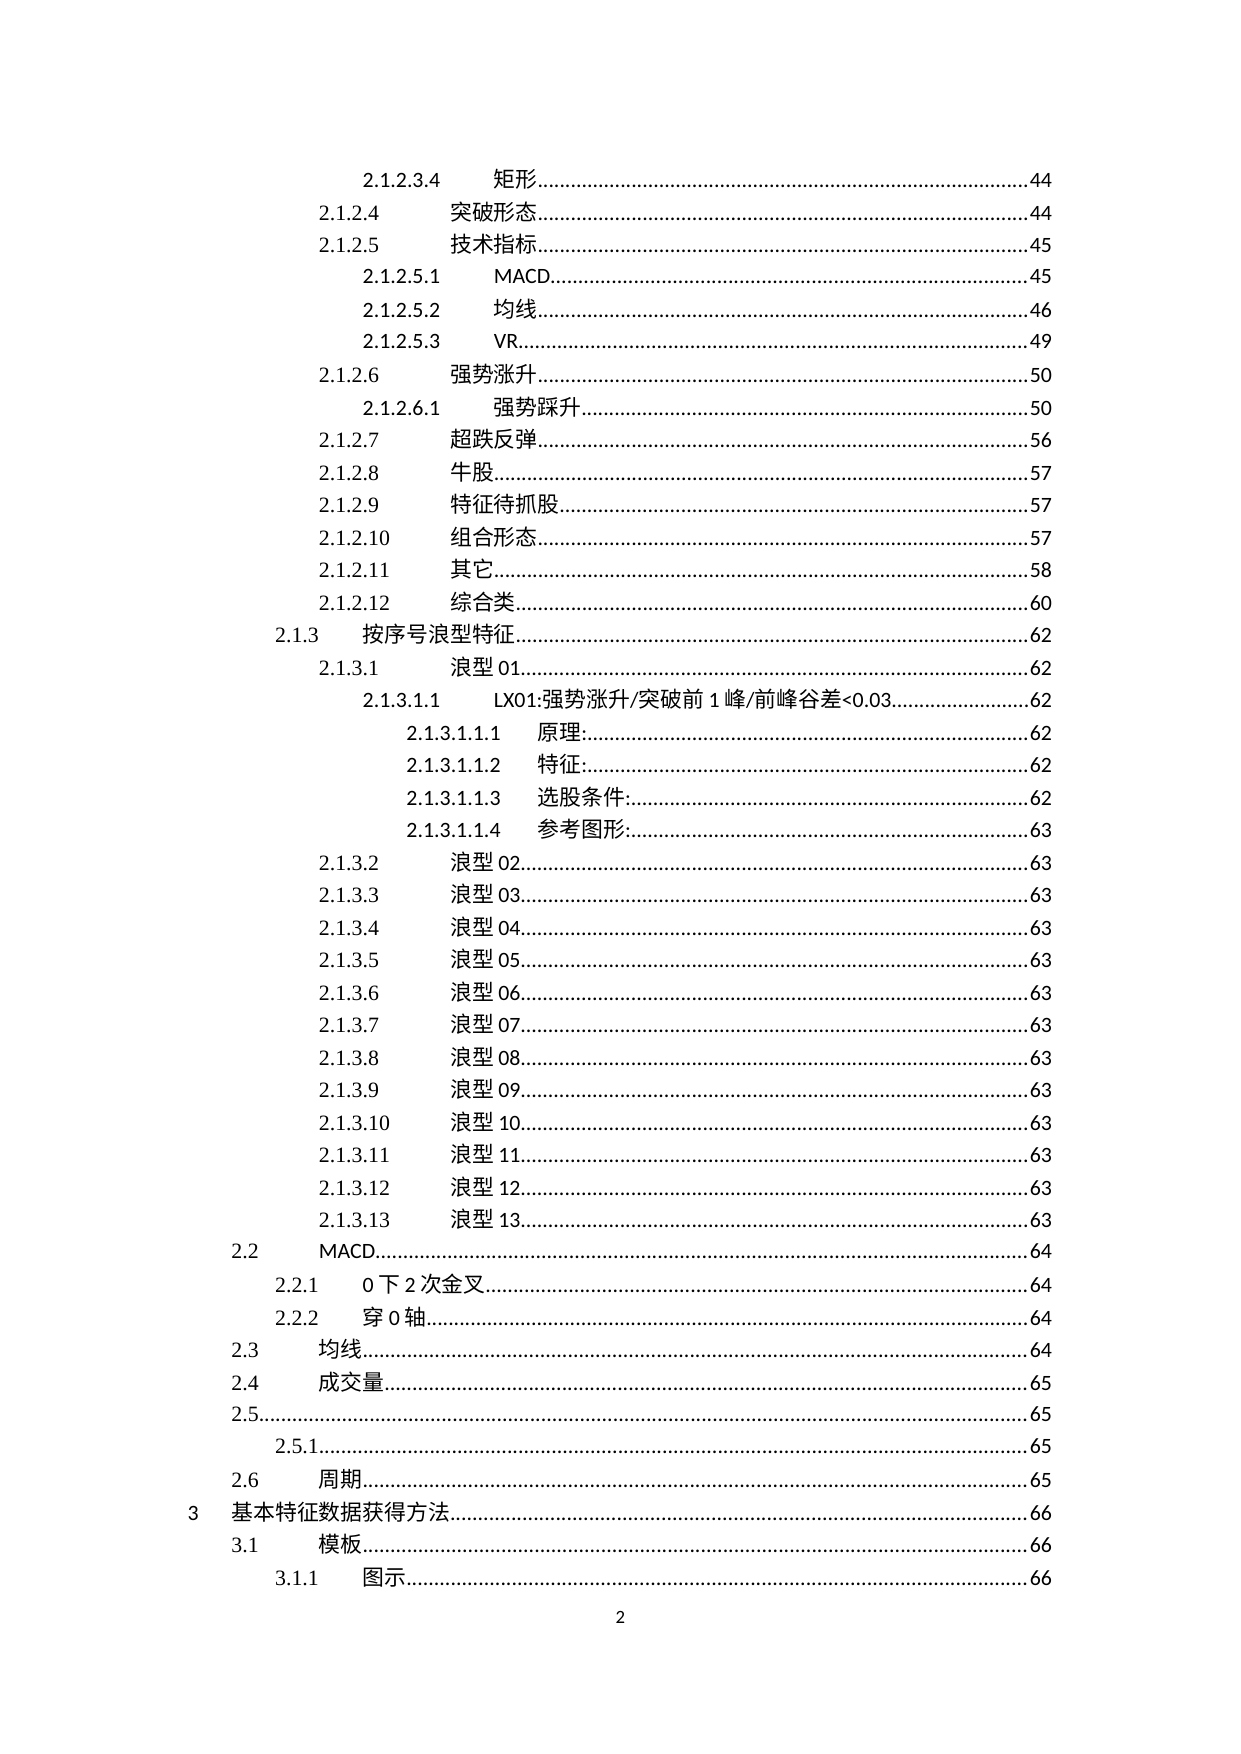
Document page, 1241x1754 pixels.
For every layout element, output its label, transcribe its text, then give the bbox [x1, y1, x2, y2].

text 2.1.2.9 特征待抓股 57 [319, 487, 1053, 519]
text 2.1.3.5 浪型05 63 [319, 942, 1053, 974]
text 2.1.3.13 浪型13 63 [319, 1202, 1053, 1234]
text 2.1.2.5.3 VR 49 [362, 324, 1053, 357]
text 2.3 均线 64 [231, 1332, 1053, 1364]
text 2.6 周期 65 [231, 1462, 1053, 1494]
text 2.5 65 [231, 1397, 1053, 1429]
text 2.1.2.5.2 均线 46 [362, 292, 1053, 324]
text 2.1.3.12 浪型12 63 [319, 1169, 1053, 1202]
text 2.1.3 按序号浪型特征 62 [275, 617, 1053, 649]
text 2.1.2.12 综合类 60 [319, 584, 1053, 617]
text 2.1.3.6 浪型06 63 [319, 974, 1053, 1007]
text 2.1.2.10 组合形态 57 [319, 519, 1053, 552]
text 2.5.1 65 [275, 1429, 1053, 1462]
text 2.1.3.7 浪型07 63 [319, 1007, 1053, 1039]
text 2.1.3.1 浪型01 62 [319, 649, 1053, 682]
text 2.1.2.7 超跌反弹 56 [319, 422, 1053, 454]
text 2.1.2.5.1 MACD 45 [362, 259, 1053, 292]
text 2.1.2.6 强势涨升 50 [319, 357, 1053, 389]
text 2.1.3.1.1 LX01:强势涨升/突破前1峰/前峰谷差<0.03 62 [362, 682, 1053, 714]
text 2.1.2.4 突破形态 44 [319, 194, 1053, 227]
text 3 基本特征数据获得方法 66 [187, 1494, 1053, 1527]
text 2.1.2.5 技术指标 45 [319, 227, 1053, 259]
text 2.1.3.9 浪型09 63 [319, 1072, 1053, 1104]
text 2.1.3.2 浪型02 63 [319, 844, 1053, 877]
text 2.4 成交量 65 [231, 1364, 1053, 1397]
text 2.1.3.11 浪型11 63 [319, 1137, 1053, 1169]
text 2.1.3.1.1.4 参考图形: 63 [406, 812, 1053, 844]
text 2.2.1 0下2次金叉 64 [275, 1267, 1053, 1299]
text 3.1 模板 66 [231, 1527, 1053, 1559]
text 2.1.2.8 牛股 57 [319, 454, 1053, 487]
text 2.2 MACD 64 [231, 1234, 1053, 1267]
text 3.1.1 图示 66 [275, 1559, 1053, 1592]
text 2.1.3.4 浪型04 63 [319, 909, 1053, 942]
text 2.1.3.1.1.2 特征: 62 [406, 747, 1053, 779]
text 2.1.3.8 浪型08 63 [319, 1039, 1053, 1072]
text 2.1.3.1.1.1 原理: 62 [406, 714, 1053, 747]
text 2.1.3.1.1.3 选股条件: 62 [406, 779, 1053, 812]
text 2.1.3.10 浪型10 63 [319, 1104, 1053, 1137]
text 2.1.2.3.4 矩形 44 [362, 162, 1053, 194]
text 2.2.2 穿0轴 64 [275, 1299, 1053, 1332]
text 2.1.2.6.1 强势踩升 50 [362, 389, 1053, 422]
text 2.1.3.3 浪型03 63 [319, 877, 1053, 909]
text 2.1.2.11 其它 58 [319, 552, 1053, 584]
